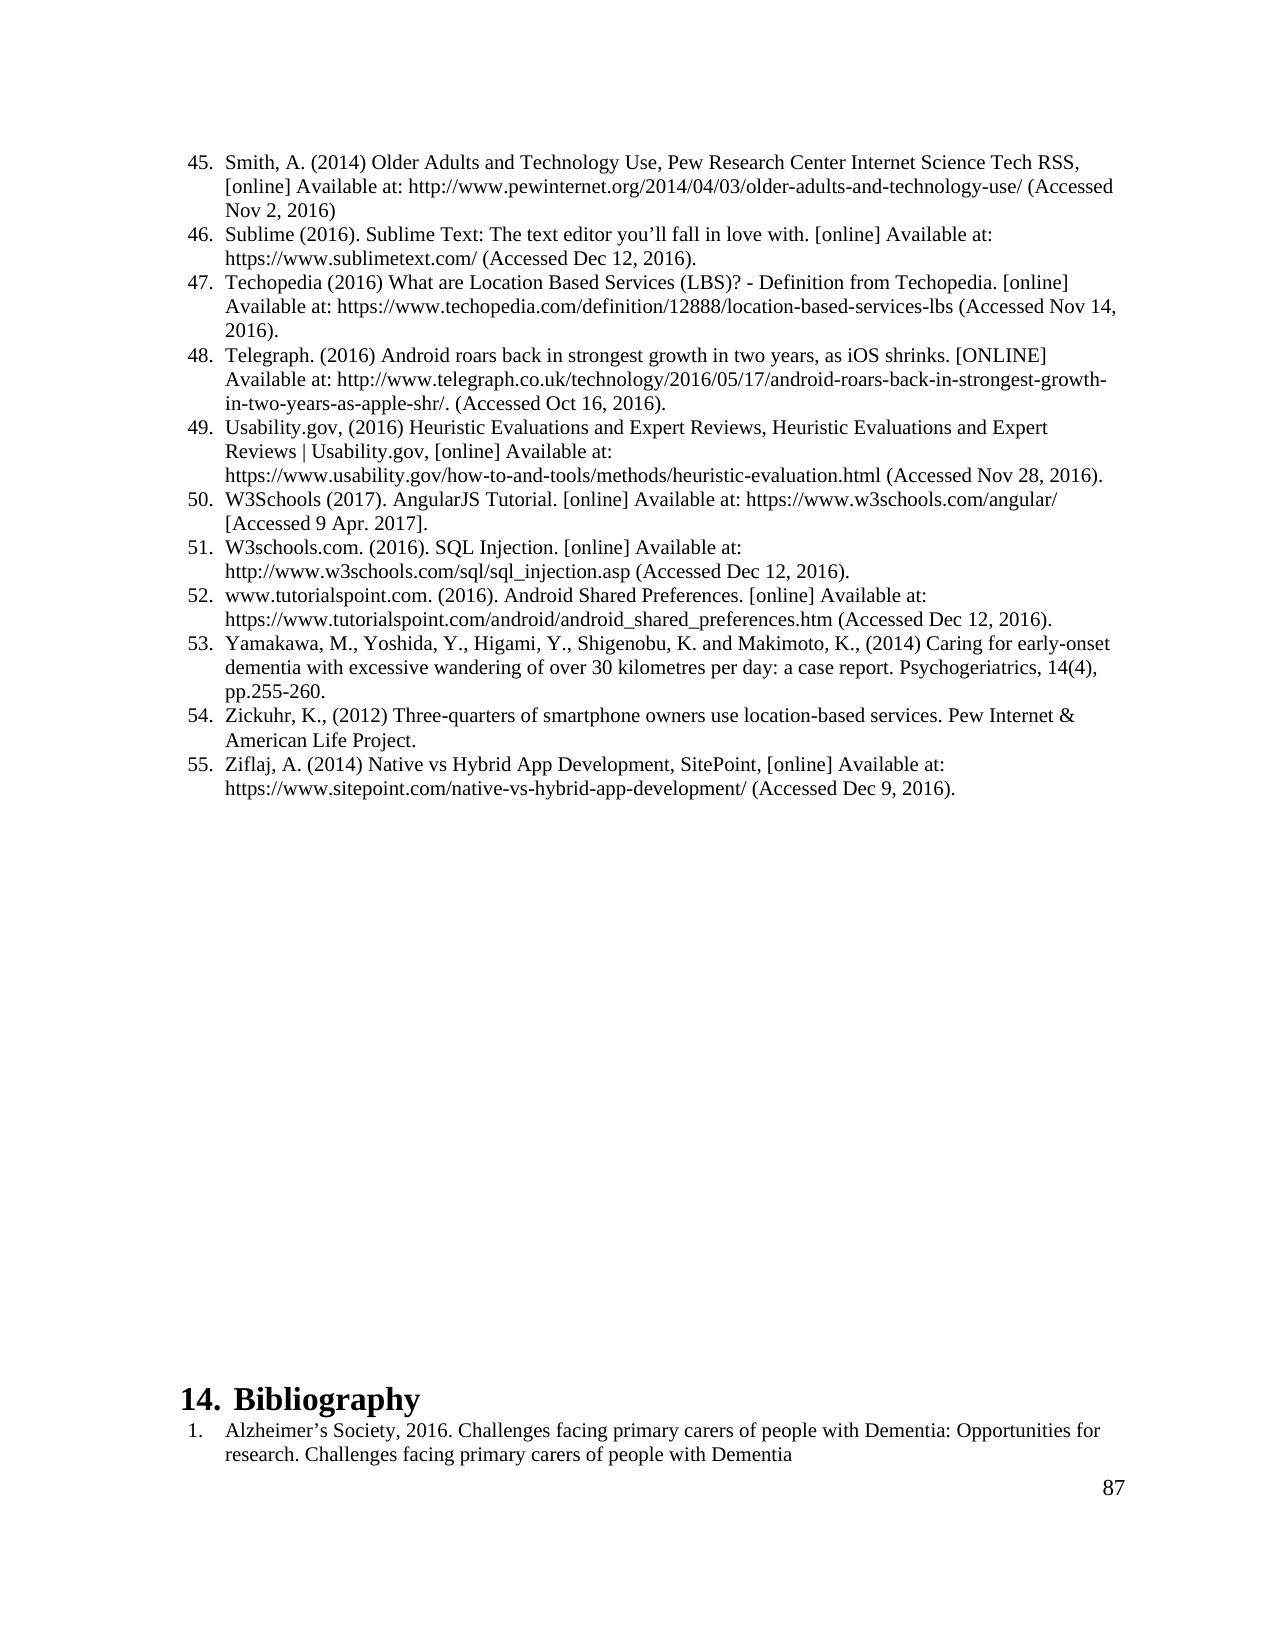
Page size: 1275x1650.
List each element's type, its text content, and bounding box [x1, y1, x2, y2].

subtitle Bibliography [179, 1379, 1125, 1418]
list Yamakawa, M., Yoshida, Y., Higami, Y., Shigenobu, K. and Makimoto, K., (2014) Caring for early‐onset dementia with excessive wandering of over 30 kilometres per day: a case report. Psychogeriatrics, 14(4), pp.255-260. [187, 631, 1125, 703]
list Telegraph. (2016) Android roars back in strongest growth in two years, as iOS shrinks. [ONLINE] Available at: http://www.telegraph.co.uk/technology/2016/05/17/android-roars-back-in-strongest-growth-in-two-years-as-apple-shr/. (Accessed Oct 16, 2016). [187, 342, 1125, 415]
list W3schools.com. (2016). SQL Injection. [online] Available at: http://www.w3schools.com/sql/sql_injection.asp (Accessed Dec 12, 2016). [187, 535, 1125, 583]
text Ziflaj, A. (2014) Native vs Hybrid App Development, SitePoint, [online] Available at: https://www.sitepoint.com/native-vs-hybrid-app-development/ (Accessed Dec 9, 2016). [187, 752, 1125, 800]
list Zickuhr, K., (2012) Three-quarters of smartphone owners use location-based services. Pew Internet & American Life Project. [187, 703, 1125, 752]
list Techopedia (2016) What are Location Based Services (LBS)? - Definition from Techopedia. [online] Available at: https://www.techopedia.com/definition/12888/location-based-services-lbs (Accessed Nov 14, 2016). [187, 270, 1125, 342]
list www.tutorialspoint.com. (2016). Android Shared Preferences. [online] Available at: https://www.tutorialspoint.com/android/android_shared_preferences.htm (Accessed Dec 12, 2016). [187, 583, 1125, 631]
list Sublime (2016). Sublime Text: The text editor you’ll fall in love with. [online] Available at: https://www.sublimetext.com/ (Accessed Dec 12, 2016). [187, 222, 1125, 270]
list Alzheimer’s Society, 2016. Challenges facing primary carers of people with Dementia: Opportunities for research. Challenges facing primary carers of people with Dementia [187, 1418, 1125, 1466]
list Usability.gov, (2016) Heuristic Evaluations and Expert Reviews, Heuristic Evaluations and Expert Reviews | Usability.gov, [online] Available at: https://www.usability.gov/how-to-and-tools/methods/heuristic-evaluation.html (Accessed Nov 28, 2016). [187, 415, 1125, 487]
list Smith, A. (2014) Older Adults and Technology Use, Pew Research Center Internet Science Tech RSS, [online] Available at: http://www.pewinternet.org/2014/04/03/older-adults-and-technology-use/ (Accessed Nov 2, 2016) [187, 150, 1125, 222]
text W3Schools (2017). AngularJS Tutorial. [online] Available at: https://www.w3schools.com/angular/ [Accessed 9 Apr. 2017]. [187, 487, 1125, 535]
